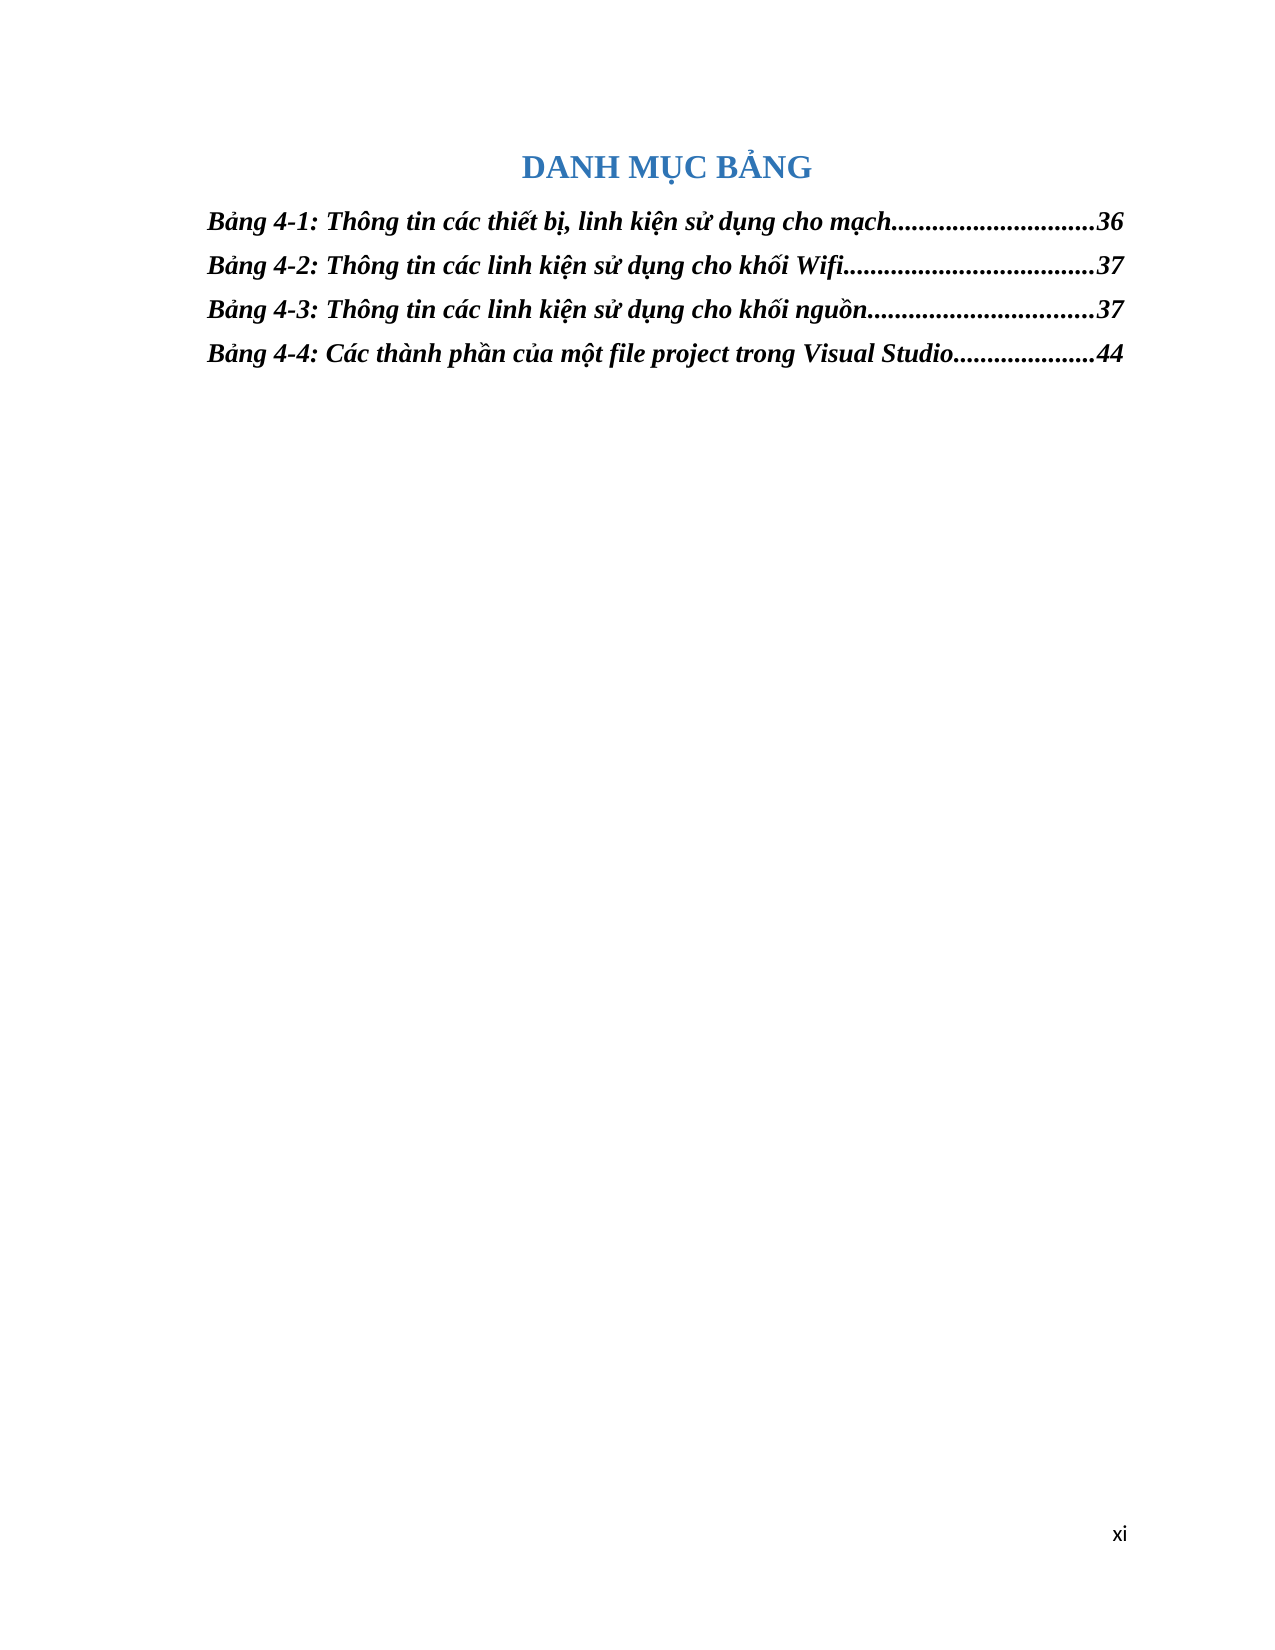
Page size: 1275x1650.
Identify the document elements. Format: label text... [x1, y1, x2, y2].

text Bảng 4-1: Thông tin các thiết bị, linh kiện sử dụng cho mạch 36 [207, 205, 1127, 236]
subtitle DANH MỤC BẢNG [207, 148, 1127, 186]
text Bảng 4-4: Các thành phần của một file project trong Visual Studio 44 [207, 337, 1127, 368]
text Bảng 4-3: Thông tin các linh kiện sử dụng cho khối nguồn 37 [207, 293, 1127, 324]
text Bảng 4-2: Thông tin các linh kiện sử dụng cho khối Wifi 37 [207, 249, 1127, 280]
